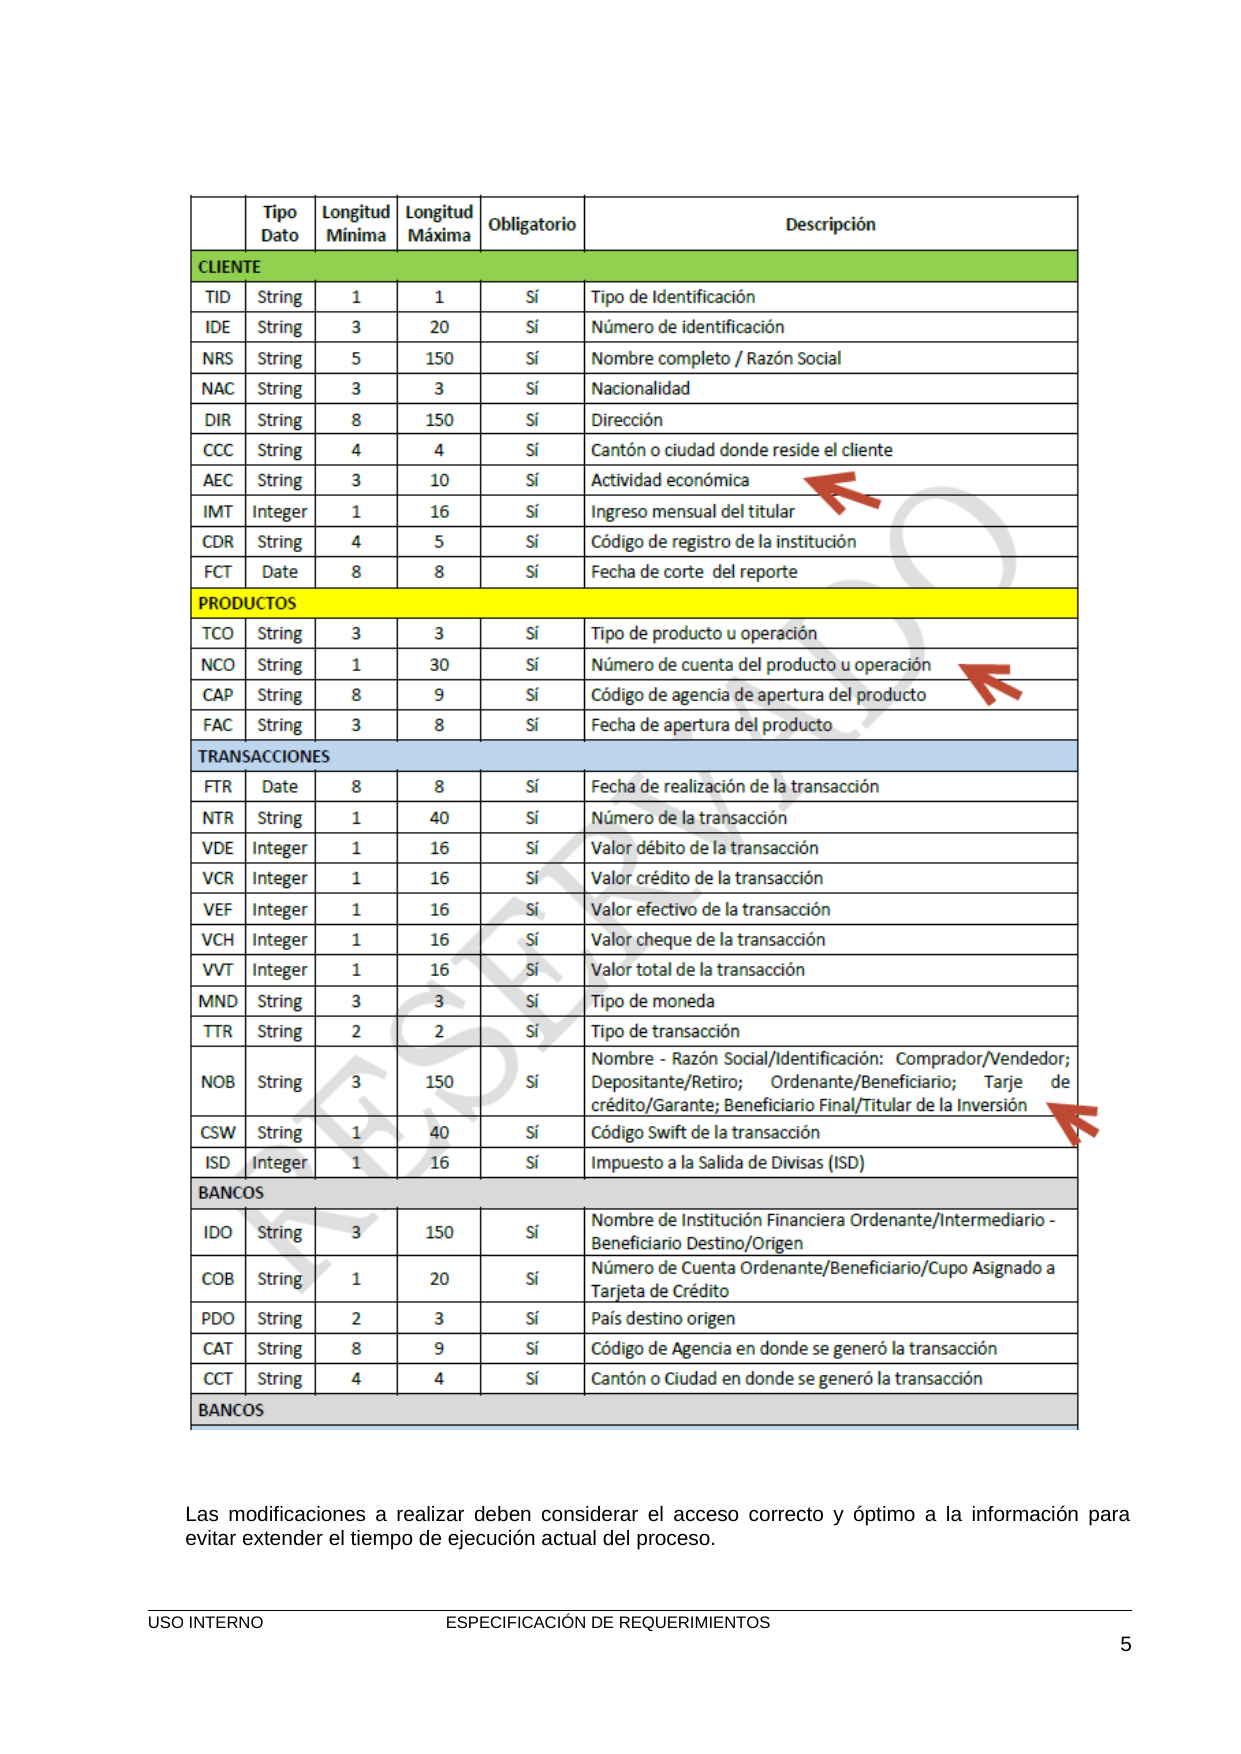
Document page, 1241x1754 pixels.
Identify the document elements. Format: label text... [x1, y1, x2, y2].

text Las modificaciones a realizar deben considerar el acceso correcto y óptimo a la información para evitar extender el tiempo de ejecución actual del proceso. [185, 1501, 1132, 1549]
picture [185, 192, 1106, 1430]
